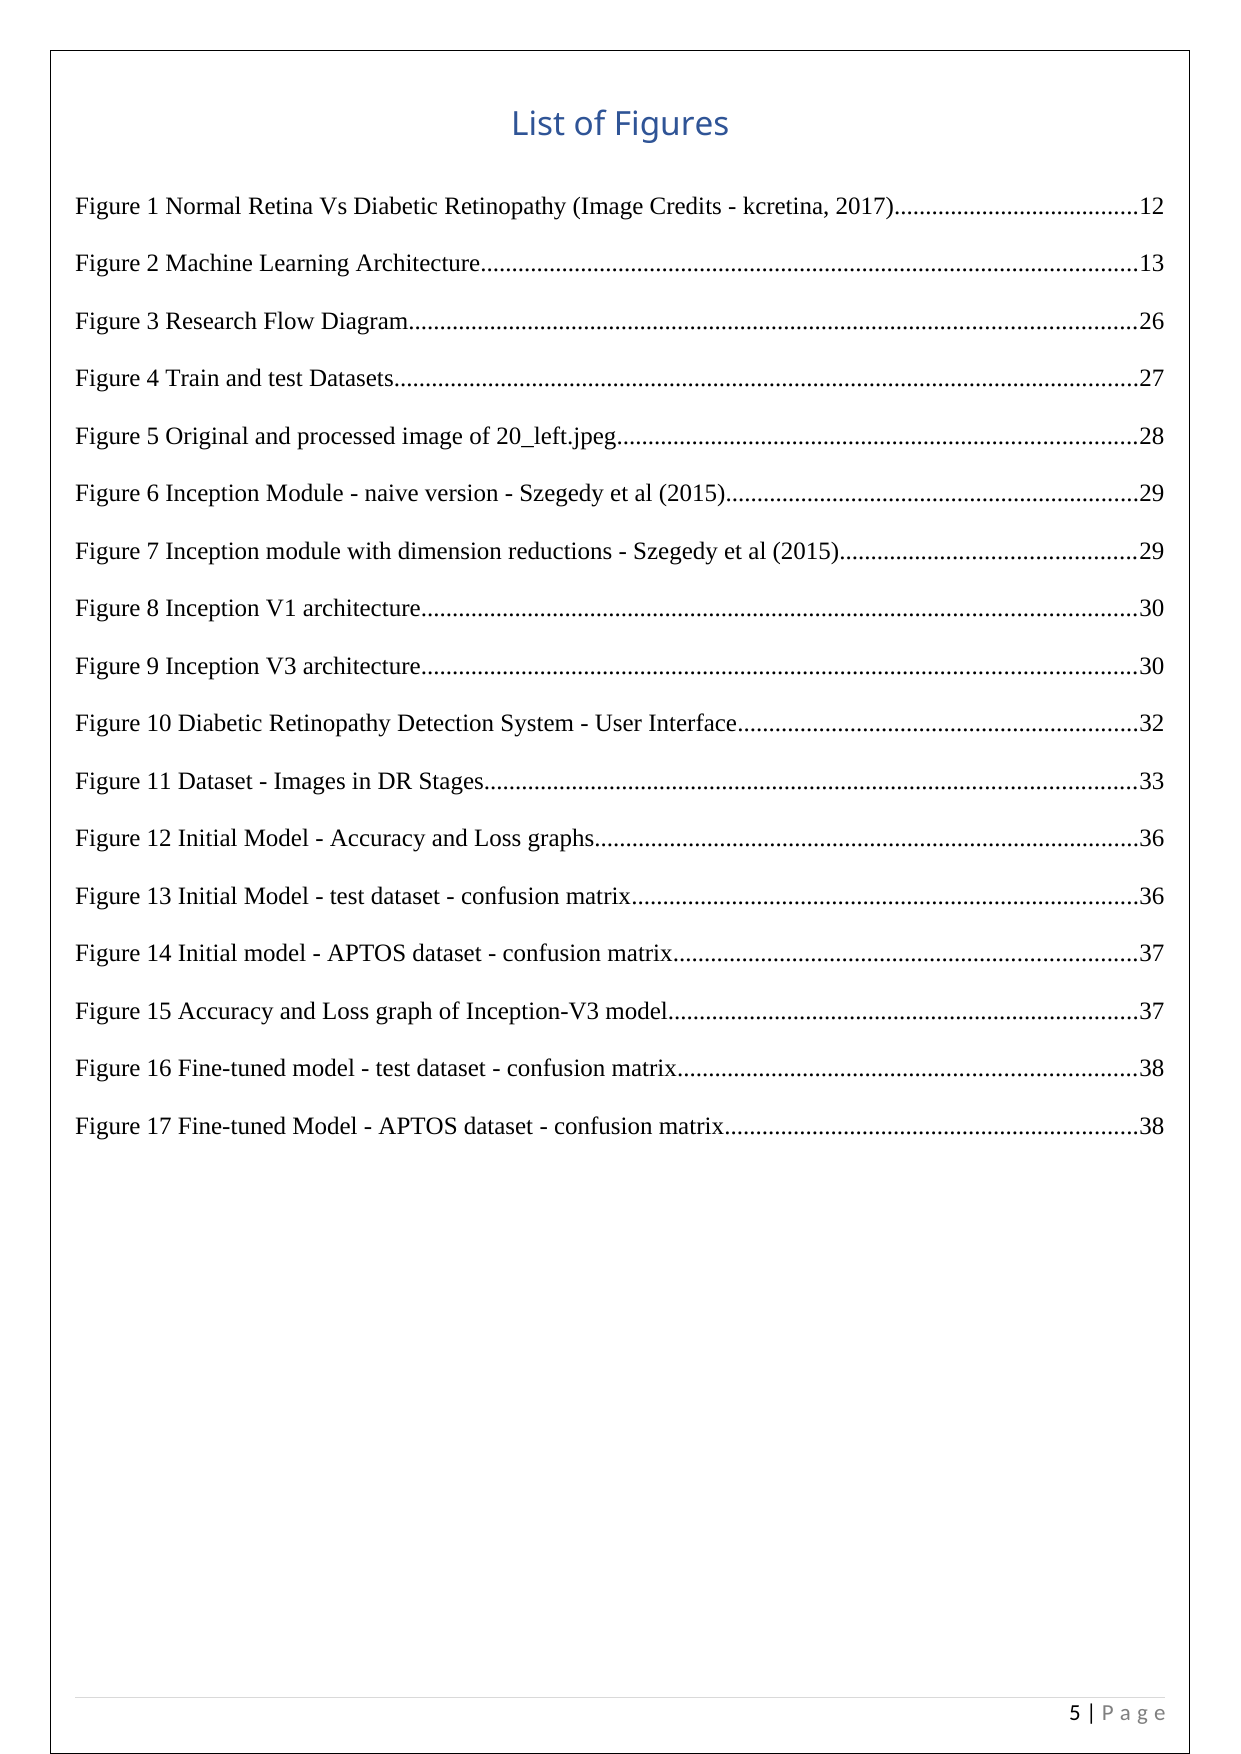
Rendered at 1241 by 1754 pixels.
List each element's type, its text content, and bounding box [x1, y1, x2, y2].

text Figure 17 Fine-tuned Model - APTOS dataset - confusion matrix 38 [75, 1111, 1165, 1139]
text Figure 12 Initial Model - Accuracy and Loss graphs 36 [75, 823, 1165, 852]
text Figure 3 Research Flow Diagram 26 [75, 306, 1165, 334]
text Figure 14 Initial model - APTOS dataset - confusion matrix 37 [75, 938, 1165, 967]
text Figure 4 Train and test Datasets 27 [75, 363, 1165, 392]
text Figure 10 Diabetic Retinopathy Detection System - User Interface 32 [75, 708, 1165, 737]
text Figure 9 Inception V3 architecture 30 [75, 651, 1165, 679]
text Figure 1 Normal Retina Vs Diabetic Retinopathy (Image Credits - kcretina, 2017) 12 [75, 191, 1165, 219]
text Figure 11 Dataset - Images in DR Stages 33 [75, 766, 1165, 794]
text Figure 15 Accuracy and Loss graph of Inception-V3 model 37 [75, 996, 1165, 1024]
text Figure 2 Machine Learning Architecture 13 [75, 248, 1165, 277]
text Figure 6 Inception Module - naive version - Szegedy et al (2015) 29 [75, 478, 1165, 507]
text Figure 13 Initial Model - test dataset - confusion matrix 36 [75, 881, 1165, 909]
text Figure 16 Fine-tuned model - test dataset - confusion matrix 38 [75, 1053, 1165, 1082]
subtitle List of Figures [75, 100, 1165, 145]
text Figure 7 Inception module with dimension reductions - Szegedy et al (2015) 29 [75, 536, 1165, 564]
text Figure 5 Original and processed image of 20_left.jpeg 28 [75, 421, 1165, 449]
text Figure 8 Inception V1 architecture 30 [75, 593, 1165, 622]
